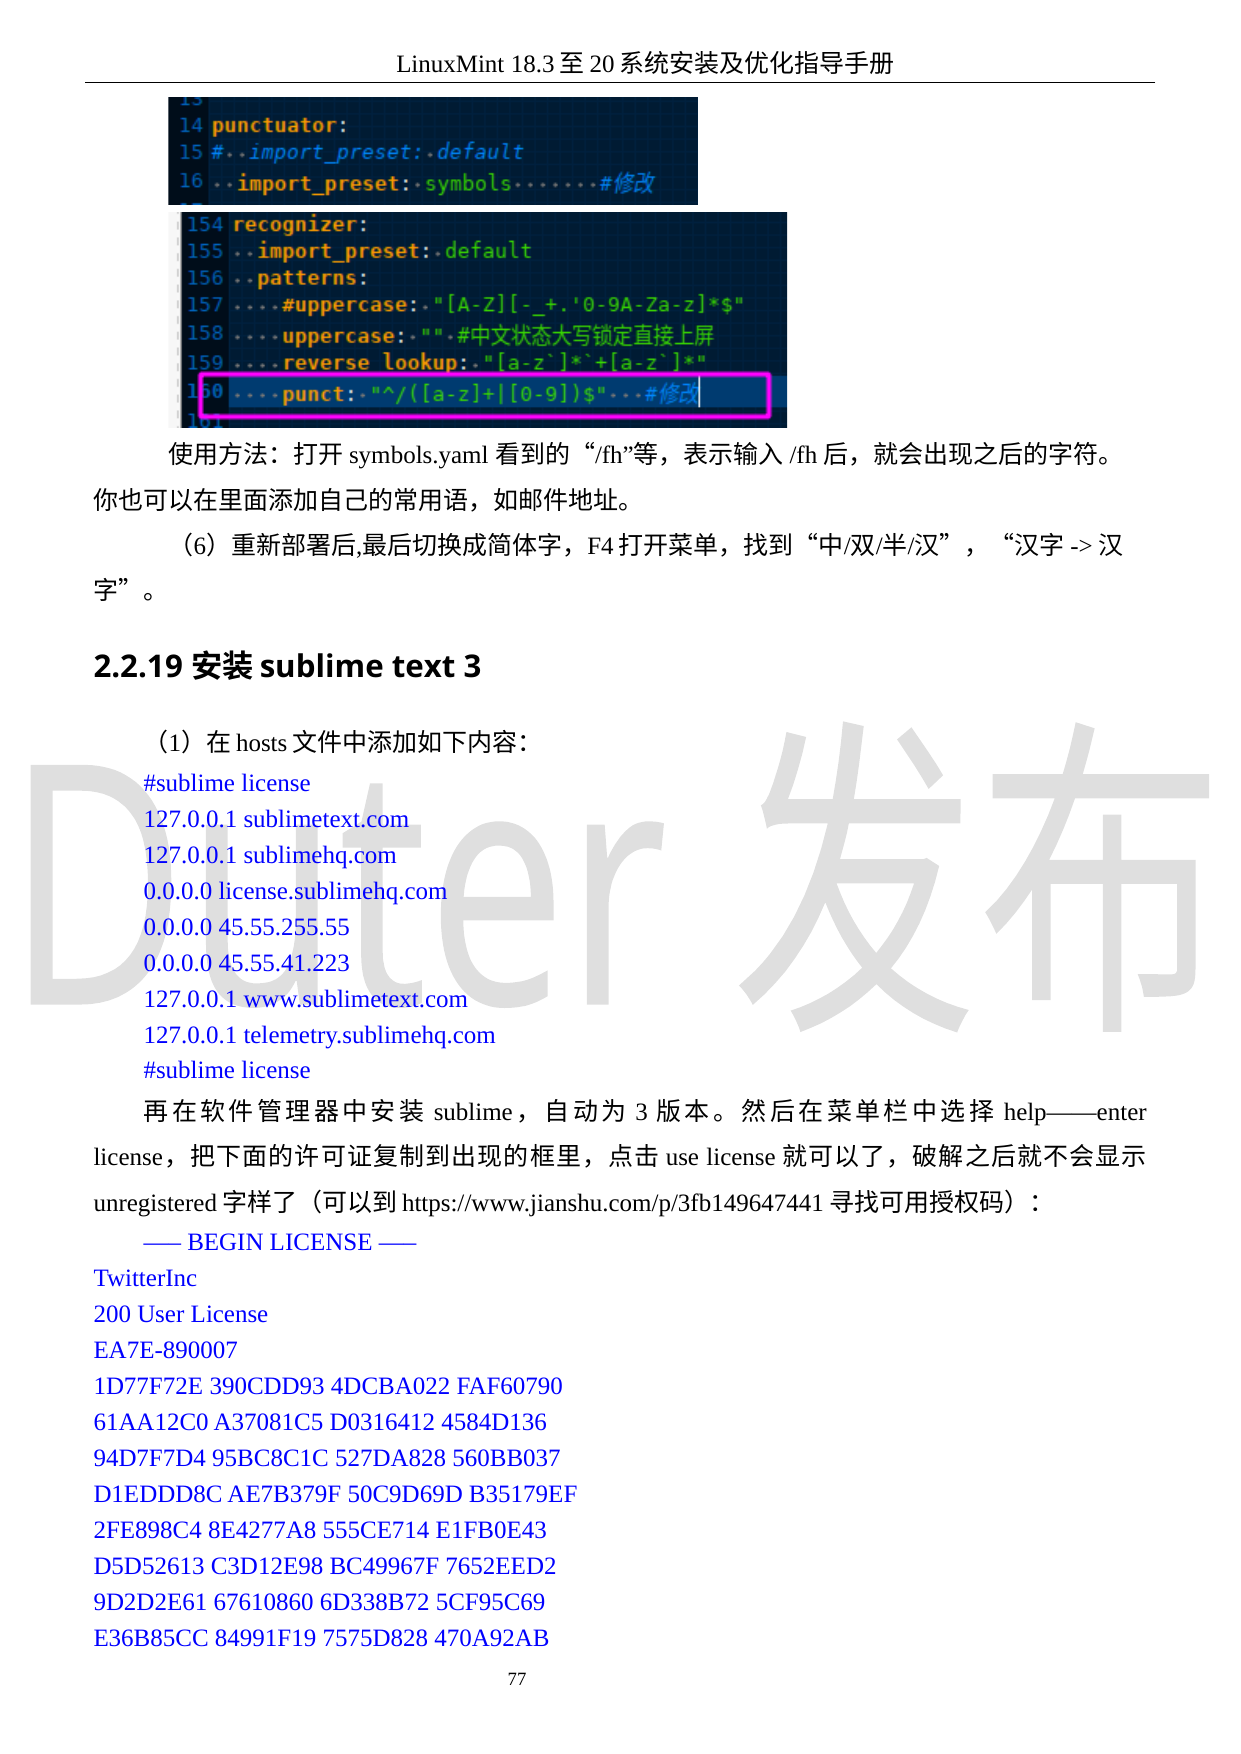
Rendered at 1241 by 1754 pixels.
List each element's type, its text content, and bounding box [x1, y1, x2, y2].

text （1）在hosts文件中添加如下内容： [93, 723, 1147, 759]
text 0.0.0.0 45.55.255.55 [93, 912, 1147, 941]
picture [168, 97, 698, 205]
text 127.0.0.1 www.sublimetext.com [93, 984, 1147, 1012]
text （6）重新部署后,最后切换成简体字，F4打开菜单，找到“中/双/半/汉”，“汉字 -> 汉字”。 [93, 525, 1147, 607]
picture [168, 212, 788, 428]
text #sublime license [93, 1056, 1147, 1084]
subtitle 2.2.19 安装sublime text 3 [93, 641, 1147, 686]
text 127.0.0.1 telemetry.sublimehq.com [93, 1020, 1147, 1048]
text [93, 1227, 1147, 1652]
text 127.0.0.1 sublimehq.com [93, 840, 1147, 869]
text 再在软件管理器中安装sublime，自动为3版本。然后在菜单栏中选择help——enter license，把下面的许可证复制到出现的框里，点击use license就可以了，破解之后就不会显示unregistered字样了（可以到https://www.jianshu.com/p/3fb149647441寻找可用授权码）： [93, 1092, 1147, 1218]
text 0.0.0.0 license.sublimehq.com [93, 876, 1147, 905]
text #sublime license [93, 768, 1147, 797]
text 使用方法：打开 symbols.yaml 看到的“/fh”等，表示输入 /fh 后，就会出现之后的字符。你也可以在里面添加自己的常用语，如邮件地址。 [93, 435, 1147, 516]
text 127.0.0.1 sublimetext.com [93, 804, 1147, 833]
text 0.0.0.0 45.55.41.223 [93, 948, 1147, 977]
